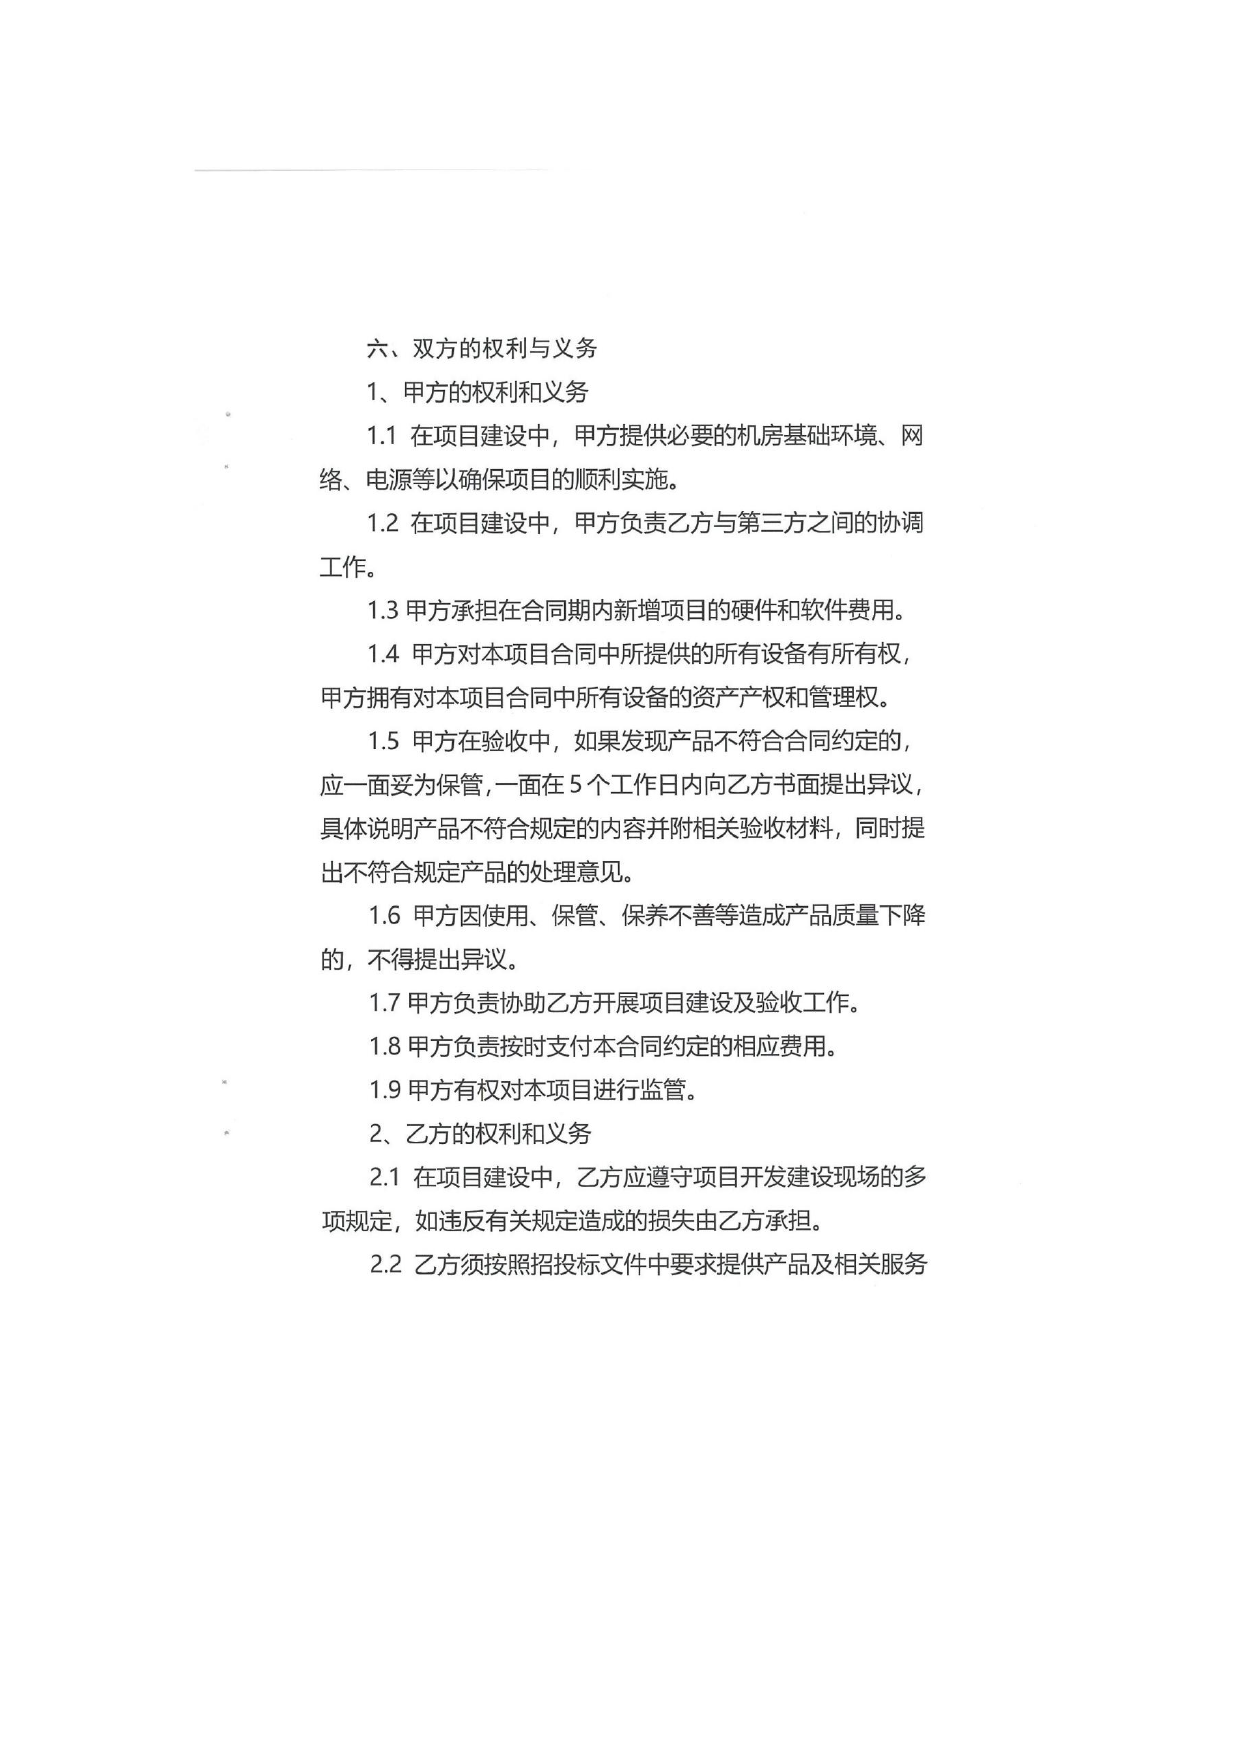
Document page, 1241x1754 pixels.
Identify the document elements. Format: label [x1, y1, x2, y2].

picture [187, 162, 1053, 1386]
